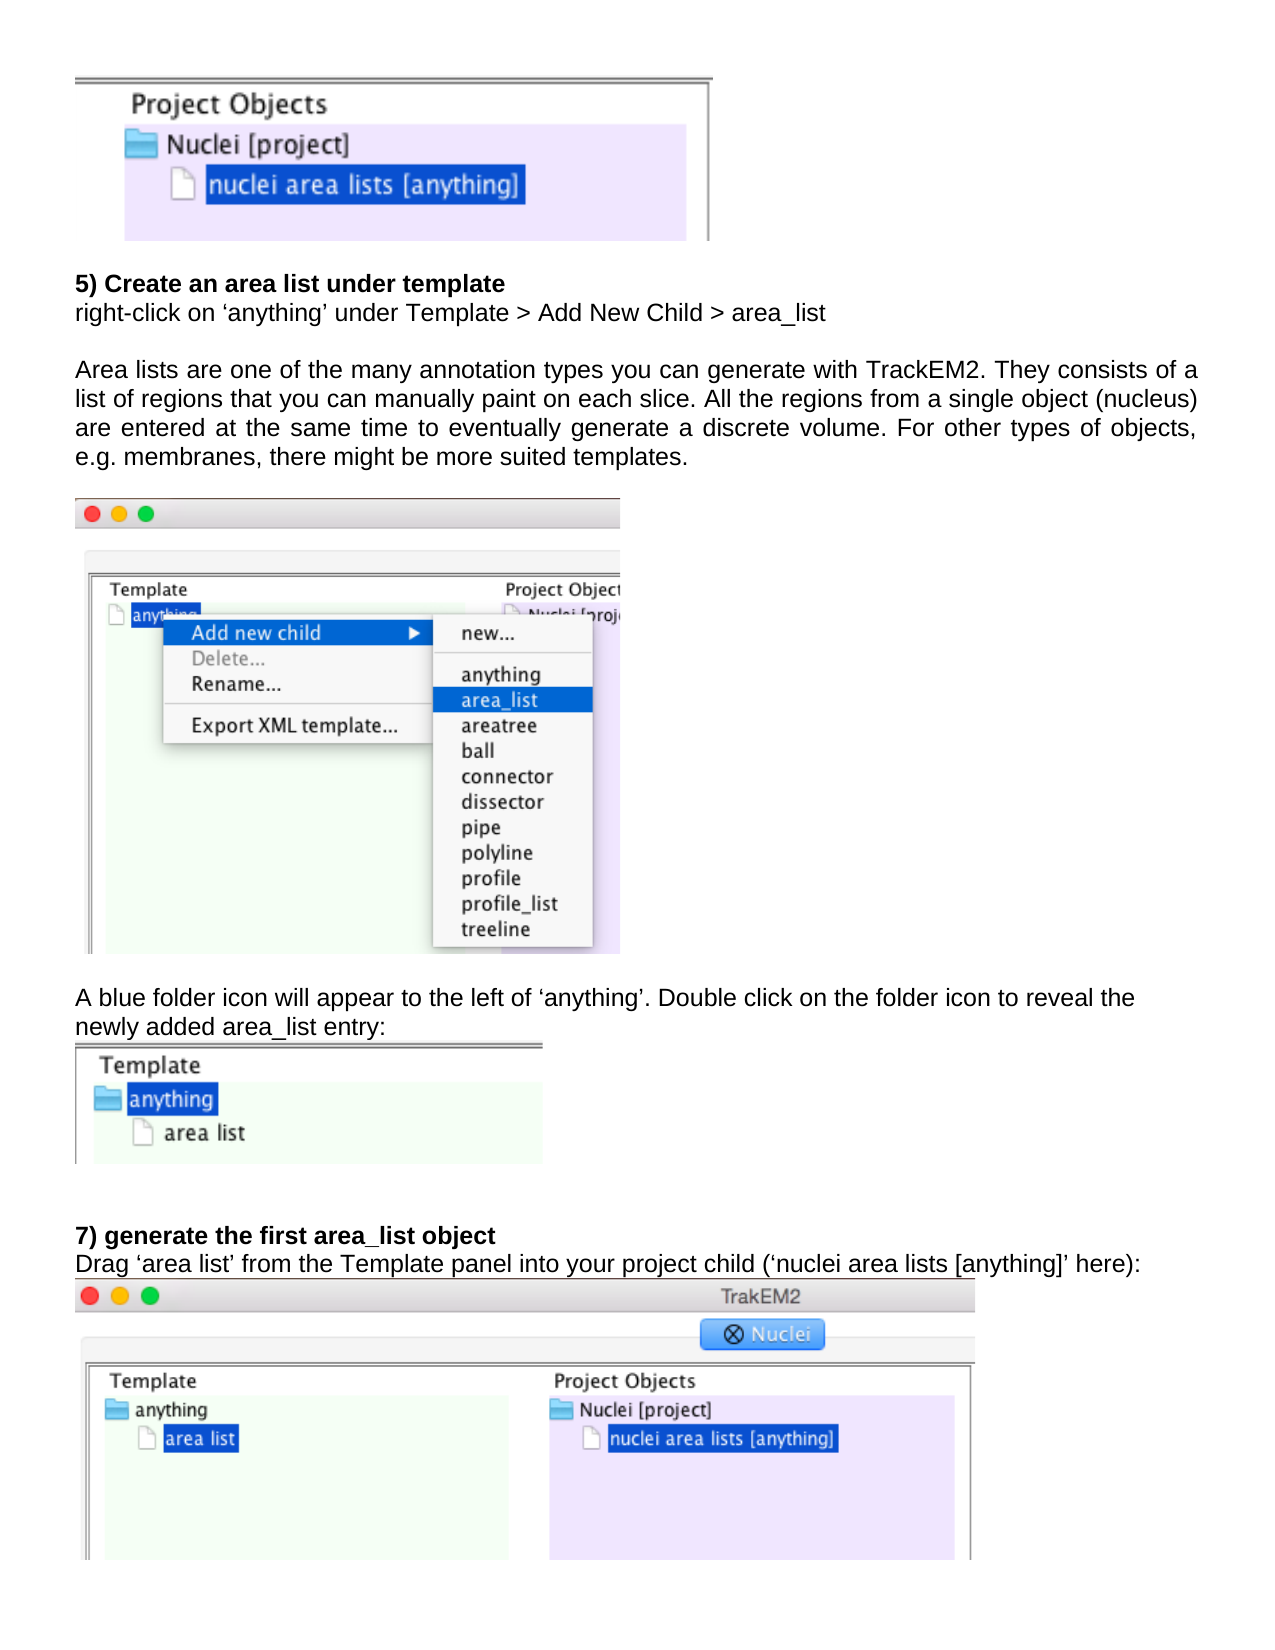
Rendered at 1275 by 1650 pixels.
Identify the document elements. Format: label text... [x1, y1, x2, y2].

picture [75, 75, 713, 241]
text 7) generate the first area_list object [75, 1221, 1200, 1249]
text 5) Create an area list under template [75, 269, 1200, 298]
text Area lists are one of the many annotation types you can generate with TrackEM2. They consists of a list of regions that you can manually paint on each slice. All the regions from a single object (nucleus) are entered at the same time to eventually generate a discrete volume. For other types of objects, e.g. membranes, there might be more suited templates. [75, 355, 1200, 470]
text right-click on ‘anything’ under Template > Add New Child > area_list [75, 298, 1200, 326]
text A blue folder icon will appear to the left of ‘anything’. Double click on the folder icon to reveal the newly added area_list entry: [75, 983, 1200, 1040]
picture [75, 498, 621, 954]
picture [75, 1040, 543, 1164]
picture [75, 1278, 976, 1560]
text Drag ‘area list’ from the Template panel into your project child (‘nuclei area lists [anything]’ here): [75, 1249, 1200, 1278]
